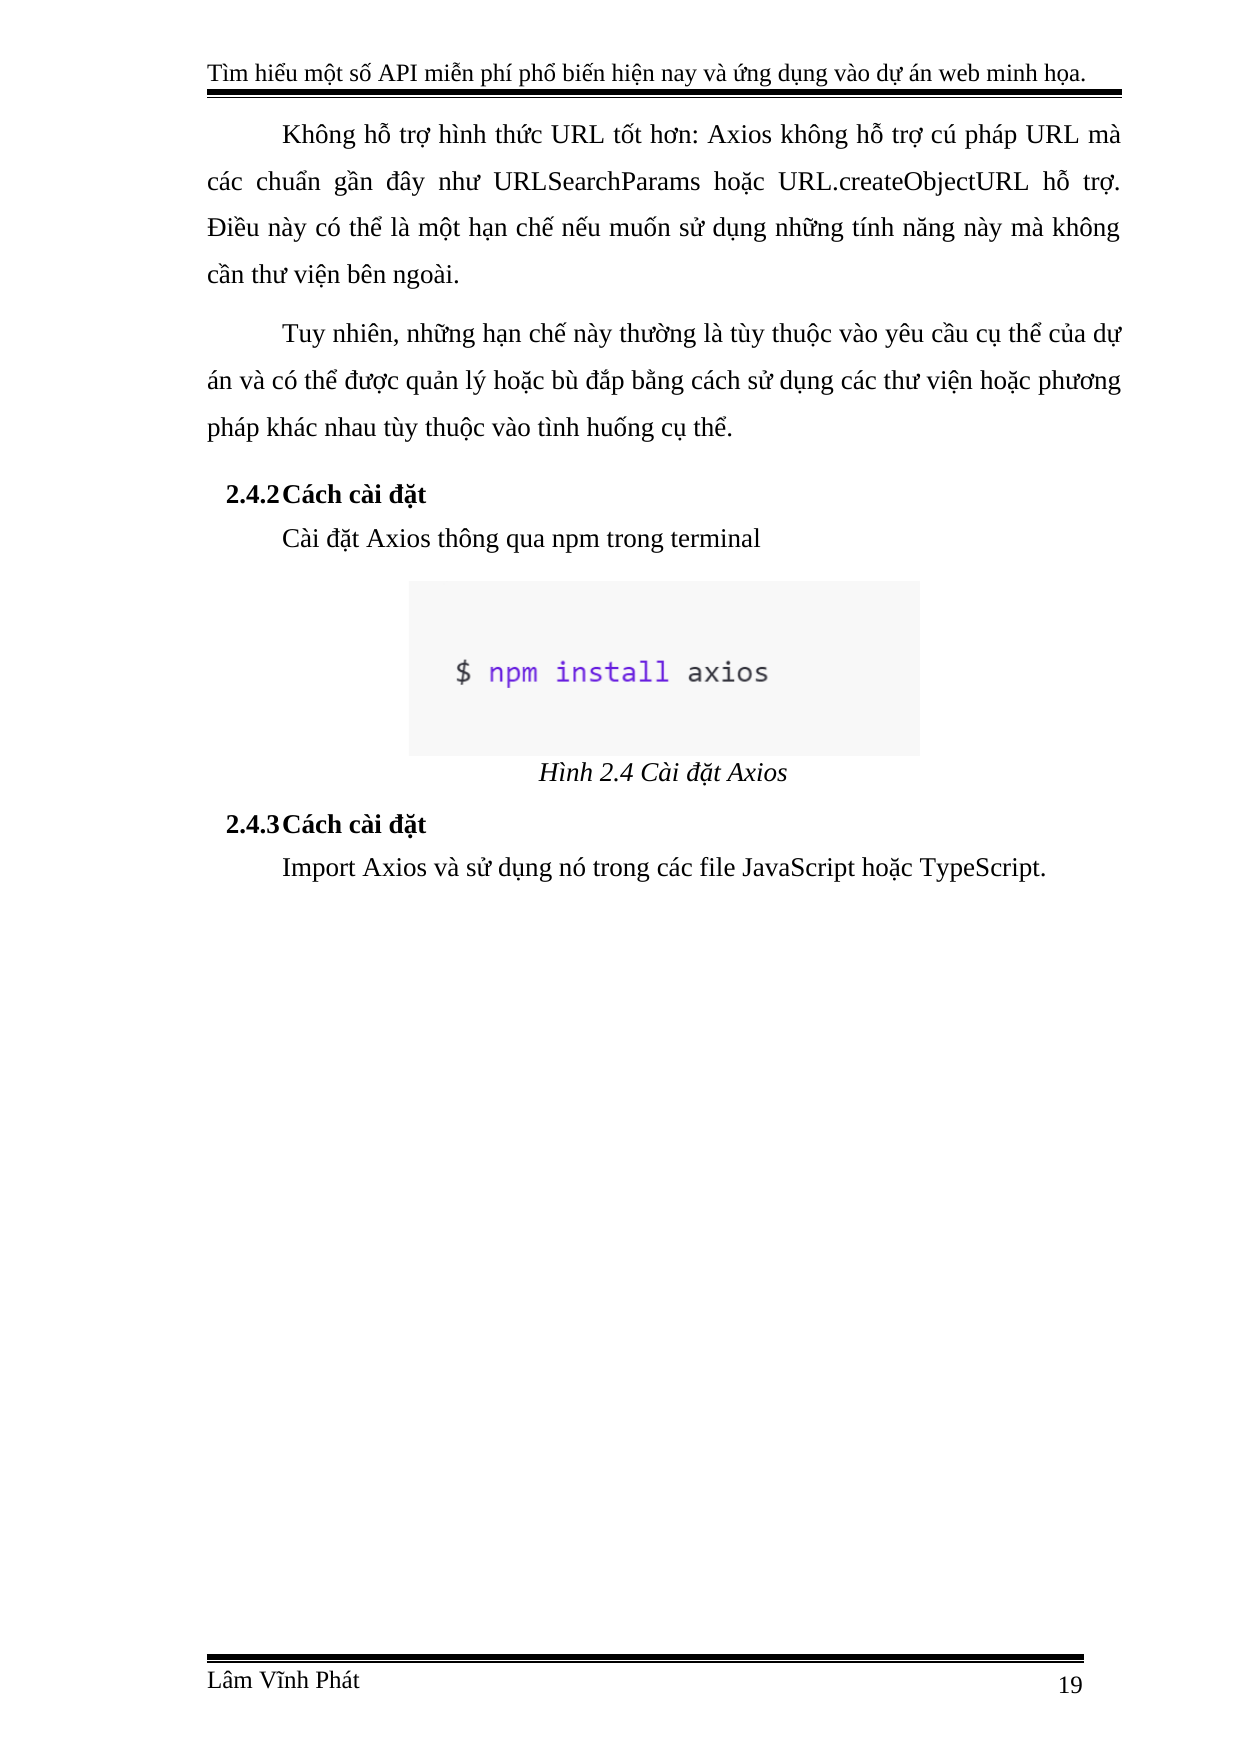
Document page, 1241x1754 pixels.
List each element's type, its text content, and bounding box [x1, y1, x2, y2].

subtitle Cách cài đặt [226, 478, 1122, 509]
text Import Axios và sử dụng nó trong các file JavaScript hoặc TypeScript. [207, 852, 1122, 883]
text Cài đặt Axios thông qua npm trong terminal [207, 522, 1122, 553]
text Không hỗ trợ hình thức URL tốt hơn: Axios không hỗ trợ cú pháp URL mà các chuẩn gần đây như URLSearchParams hoặc URL.createObjectURL hỗ trợ. Điều này có thể là một hạn chế nếu muốn sử dụng những tính năng này mà không cần thư viện bên ngoài. [207, 118, 1122, 289]
picture [408, 581, 920, 756]
text Hình 2.4 Cài đặt Axios [207, 756, 1122, 787]
subtitle Cách cài đặt [226, 808, 1122, 839]
text Tuy nhiên, những hạn chế này thường là tùy thuộc vào yêu cầu cụ thể của dự án và có thể được quản lý hoặc bù đắp bằng cách sử dụng các thư viện hoặc phương pháp khác nhau tùy thuộc vào tình huống cụ thể. [207, 317, 1122, 442]
